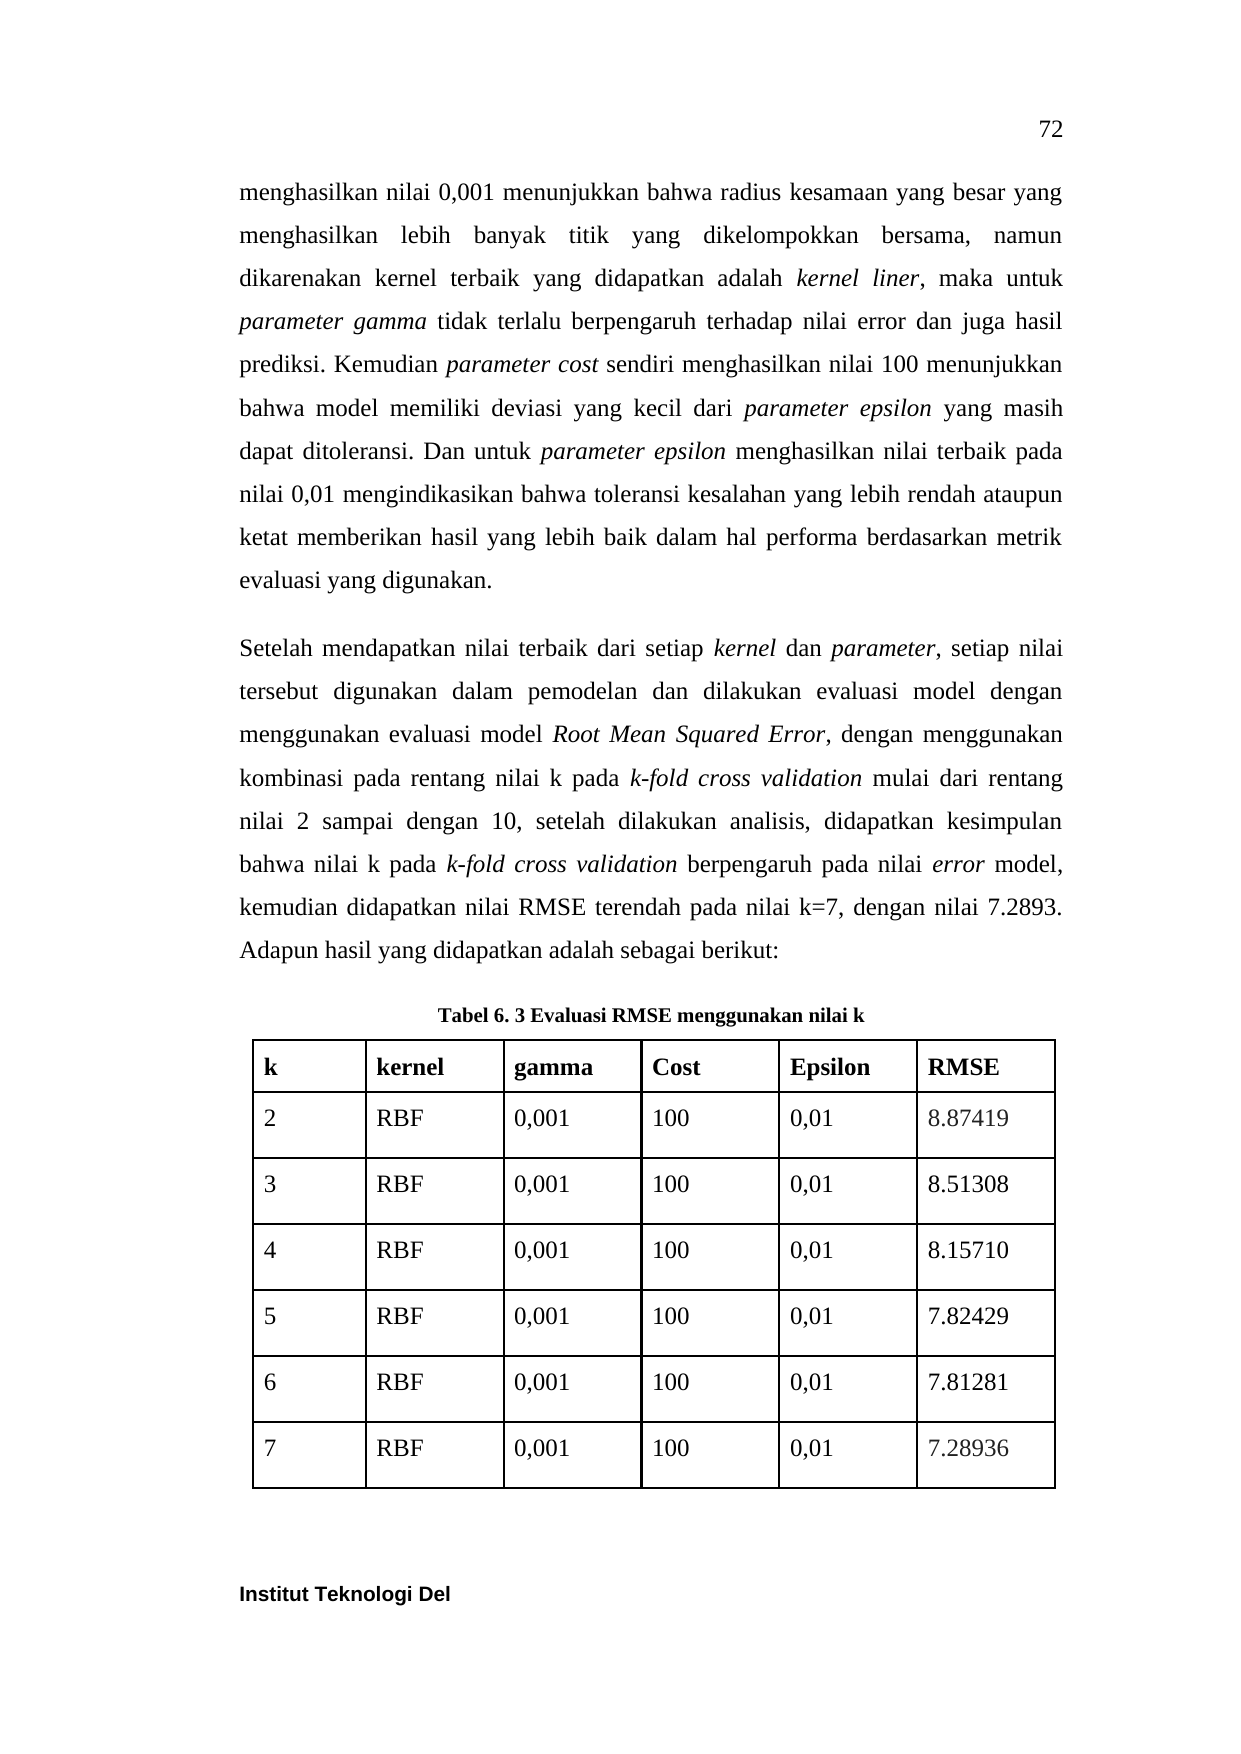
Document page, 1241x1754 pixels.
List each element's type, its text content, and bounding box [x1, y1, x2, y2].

table_cell 100 [643, 1357, 778, 1421]
table_cell 5 [254, 1291, 365, 1355]
table_cell 3 [254, 1159, 365, 1223]
table_cell 0,01 [780, 1225, 916, 1289]
table_cell RBF [367, 1357, 503, 1421]
table_cell 100 [643, 1159, 778, 1223]
table_cell 100 [643, 1093, 778, 1157]
table_cell 0,001 [505, 1291, 640, 1355]
table_header gamma [505, 1041, 640, 1091]
table_cell 7.28936 [918, 1423, 1054, 1487]
table_cell 0,01 [780, 1357, 916, 1421]
text Tabel 6. 3 Evaluasi RMSE menggunakan nilai k [239, 1003, 1063, 1027]
table_cell 8.87419 [918, 1093, 1054, 1157]
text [239, 177, 1063, 594]
table_cell RBF [367, 1423, 503, 1487]
text Setelah mendapatkan nilai terbaik dari setiap kernel dan parameter, setiap nilai tersebut digunakan dalam pemodelan dan dilakukan evaluasi model dengan menggunakan evaluasi model Root Mean Squared Error, dengan menggunakan kombinasi pada rentang nilai k pada k-fold cross validation mulai dari rentang nilai 2 sampai dengan 10, setelah dilakukan analisis, didapatkan kesimpulan bahwa nilai k pada k-fold cross validation berpengaruh pada nilai error model, kemudian didapatkan nilai RMSE terendah pada nilai k=7, dengan nilai 7.2893. Adapun hasil yang didapatkan adalah sebagai berikut: [239, 633, 1063, 964]
table_header RMSE [918, 1041, 1054, 1091]
table_cell 4 [254, 1225, 365, 1289]
table_cell 100 [643, 1423, 778, 1487]
table_cell 2 [254, 1093, 365, 1157]
table_header Epsilon [780, 1041, 916, 1091]
table_cell 8.15710 [918, 1225, 1054, 1289]
table_header kernel [367, 1041, 503, 1091]
table_header k [254, 1041, 365, 1091]
table_cell 8.51308 [918, 1159, 1054, 1223]
table_cell RBF [367, 1093, 503, 1157]
table_header Cost [643, 1041, 778, 1091]
table_cell RBF [367, 1225, 503, 1289]
table_cell 0,01 [780, 1093, 916, 1157]
table_cell 0,001 [505, 1159, 640, 1223]
table_cell 0,01 [780, 1159, 916, 1223]
table_cell 0,001 [505, 1423, 640, 1487]
table_cell 0,01 [780, 1291, 916, 1355]
table_cell 100 [643, 1225, 778, 1289]
table_cell 6 [254, 1357, 365, 1421]
table_cell 0,001 [505, 1357, 640, 1421]
table_cell 0,001 [505, 1225, 640, 1289]
table_cell 7.82429 [918, 1291, 1054, 1355]
table_cell 7 [254, 1423, 365, 1487]
table_cell 0,001 [505, 1093, 640, 1157]
table_cell 100 [643, 1291, 778, 1355]
table_cell 0,01 [780, 1423, 916, 1487]
table_cell 7.81281 [918, 1357, 1054, 1421]
table_cell RBF [367, 1159, 503, 1223]
table_cell RBF [367, 1291, 503, 1355]
